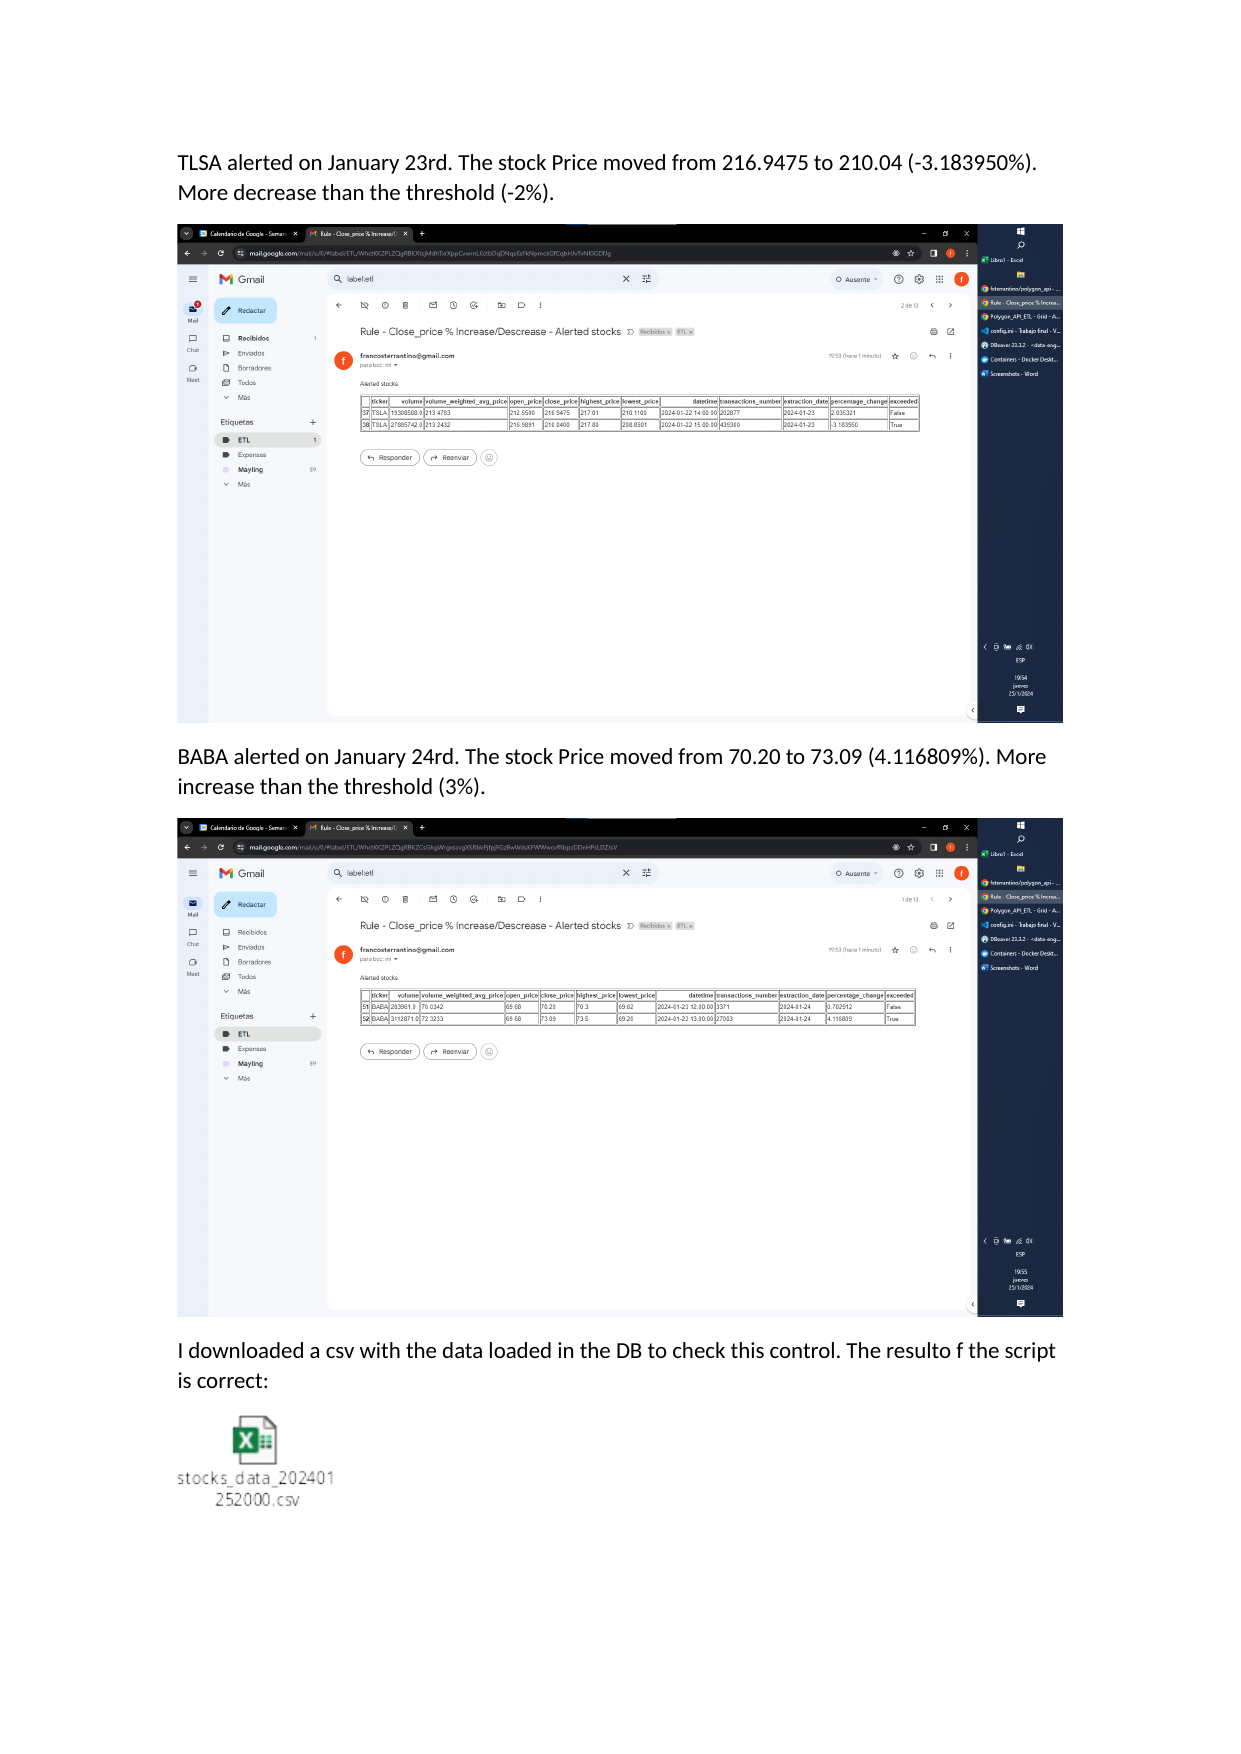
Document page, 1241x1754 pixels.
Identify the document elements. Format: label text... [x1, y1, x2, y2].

text TLSA alerted on January 23rd. The stock Price moved from 216.9475 to 210.04 (-3.183950%). More decrease than the threshold (-2%). [177, 148, 1063, 206]
text I downloaded a csv with the data loaded in the DB to check this control. The resulto f the script is correct: [177, 1336, 1063, 1394]
picture [177, 818, 1063, 1317]
picture [177, 224, 1063, 723]
text BABA alerted on January 24rd. The stock Price moved from 70.20 to 73.09 (4.116809%). More increase than the threshold (3%). [177, 742, 1063, 800]
